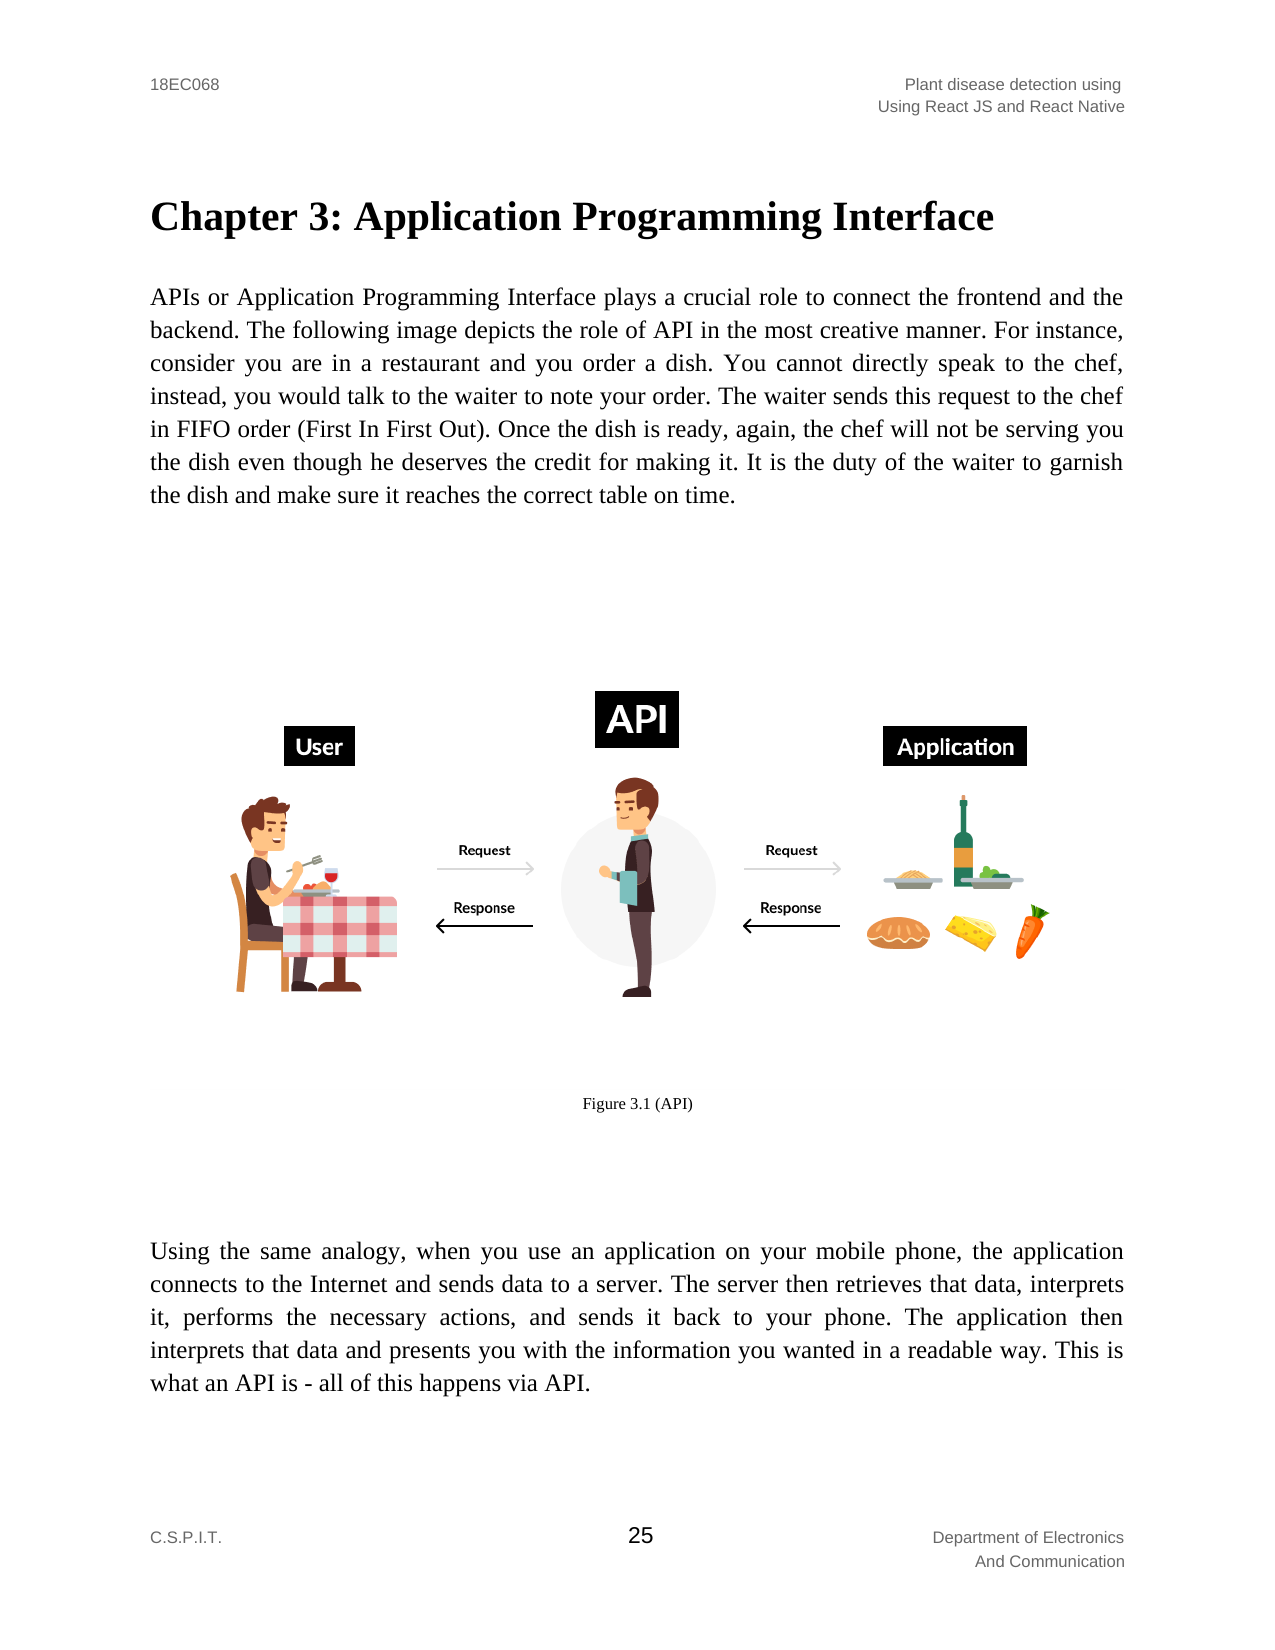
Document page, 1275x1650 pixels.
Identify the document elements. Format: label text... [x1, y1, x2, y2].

text Using the same analogy, when you use an application on your mobile phone, the application connects to the Internet and sends data to a server. The server then retrieves that data, interprets it, performs the necessary actions, and sends it back to your phone. The application then interprets that data and presents you with the information you wanted in a readable way. This is what an API is - all of this happens via API. [150, 1236, 1125, 1397]
text APIs or Application Programming Interface plays a crucial role to connect the frontend and the backend. The following image depicts the role of API in the most creative manner. For instance, consider you are in a restaurant and you order a dish. You cannot directly speak to the chef, instead, you would talk to the waiter to note your order. The waiter sends this request to the chef in FIFO order (First In First Out). Once the dish is ready, again, the chef will not be serving you the dish even though he deserves the credit for making it. It is the duty of the waiter to garnish the dish and make sure it reaches the correct table on time. [150, 282, 1125, 509]
picture [150, 612, 1125, 1090]
text Figure 3.1 (API) [150, 1093, 1125, 1113]
subtitle Chapter 3: Application Programming Interface [150, 192, 1125, 239]
